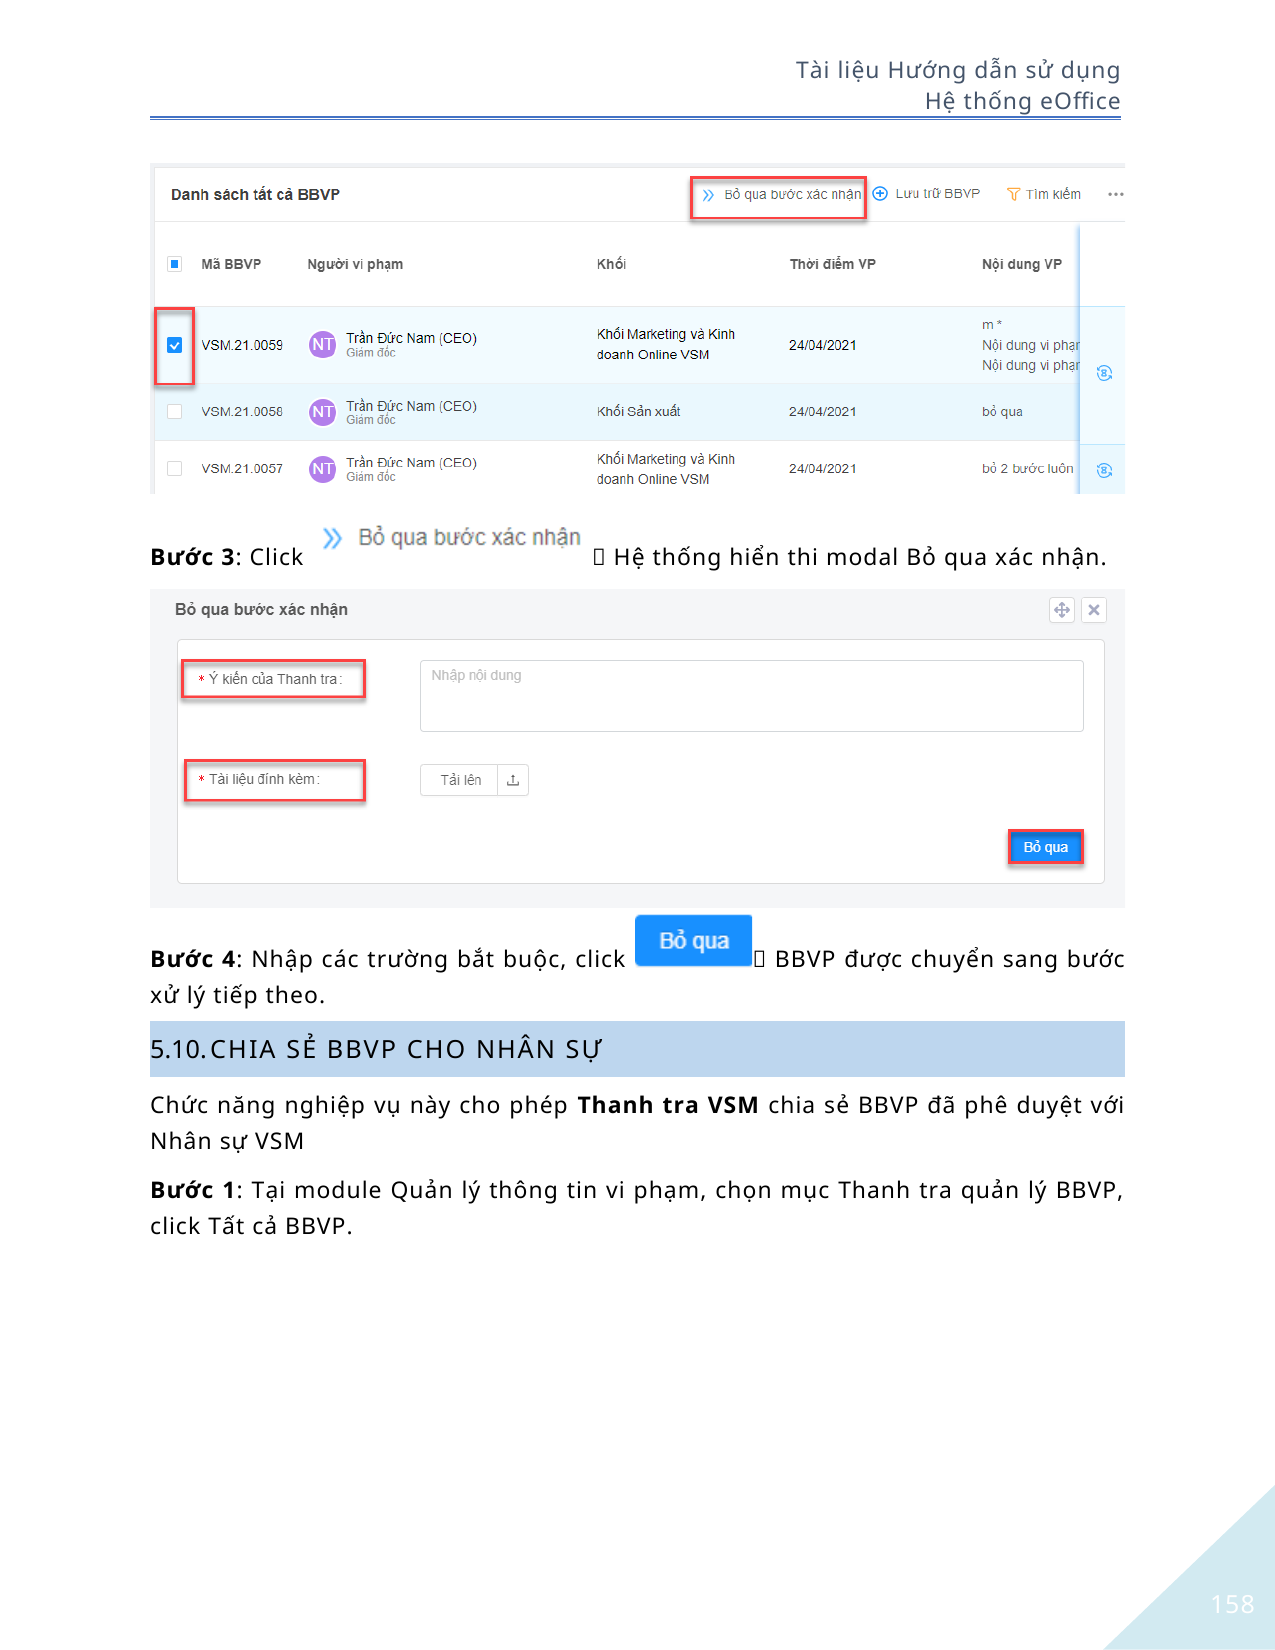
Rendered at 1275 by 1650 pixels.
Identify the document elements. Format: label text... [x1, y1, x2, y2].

subtitle Chia sẻ BBVP cho nhân sự [150, 1026, 1125, 1072]
picture [635, 912, 753, 968]
text Chức năng nghiệp vụ này cho phép Thanh tra VSM chia sẻ BBVP đã phê duyệt với Nhân sự VSM [150, 1089, 1125, 1157]
picture [150, 589, 1125, 908]
text Bước 1: Tại module Quản lý thông tin vi phạm, chọn mục Thanh tra quản lý BBVP, click Tất cả BBVP. [150, 1174, 1125, 1241]
text Bước 4: Nhập các trường bắt buộc, click  BBVP được chuyển sang bước xử lý tiếp theo. [150, 908, 1125, 1010]
picture [311, 510, 585, 566]
picture [150, 163, 1125, 494]
